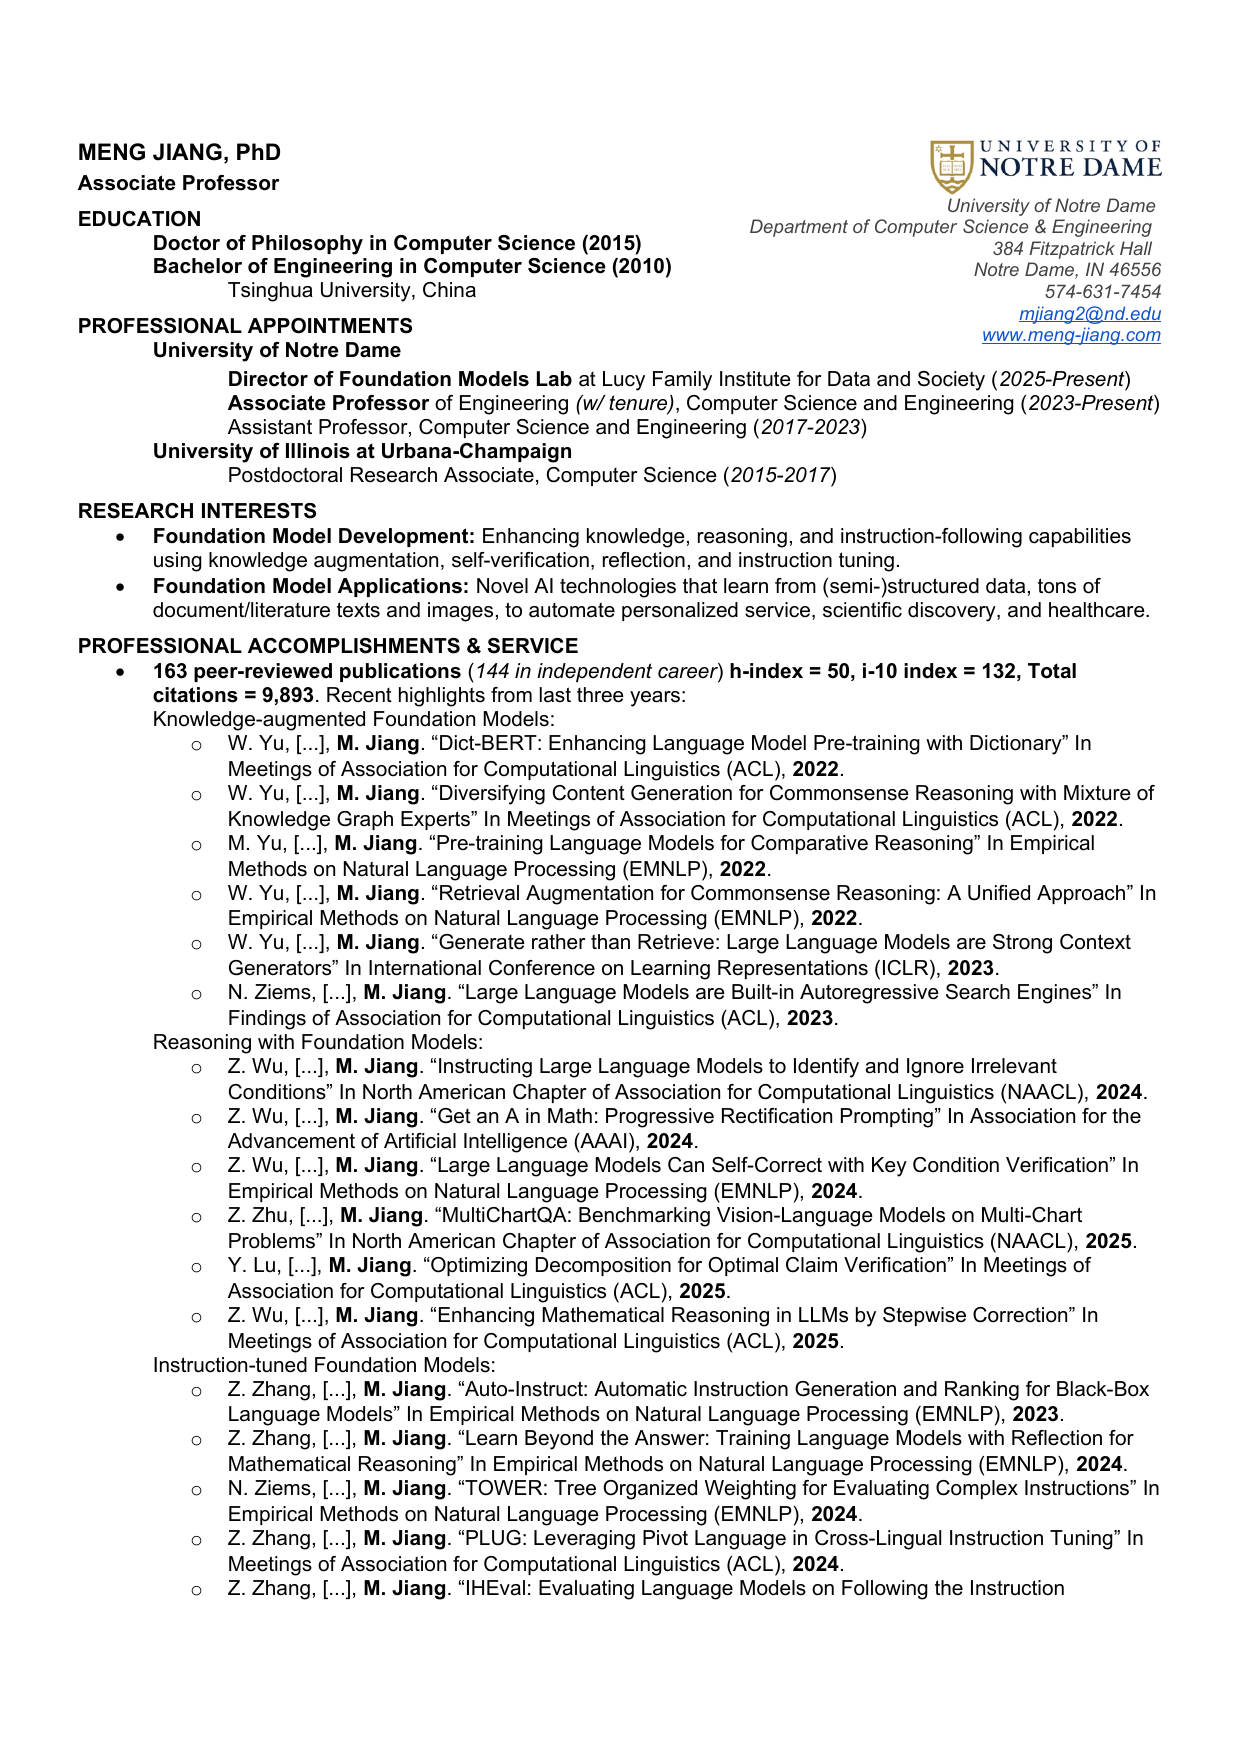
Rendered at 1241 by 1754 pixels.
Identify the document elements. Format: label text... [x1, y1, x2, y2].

table_cell Associate Professor EDUCATION Doctor of Philosophy in Computer Science (2015) Bachelor of Engineering in Computer Science (2010) Tsinghua University, China PROFESSIONAL APPOINTMENTS University of Notre Dame [77, 169, 683, 364]
picture [929, 139, 1163, 195]
table_header University of Notre Dame Department of Computer Science & Engineering 384 Fitzpatrick Hall Notre Dame, IN 46556 574-631-7454 mjiang2@nd.edu www.meng-jiang.com [685, 138, 1163, 364]
table_header MENG JIANG, PhD [77, 138, 683, 167]
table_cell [77, 366, 1163, 1603]
